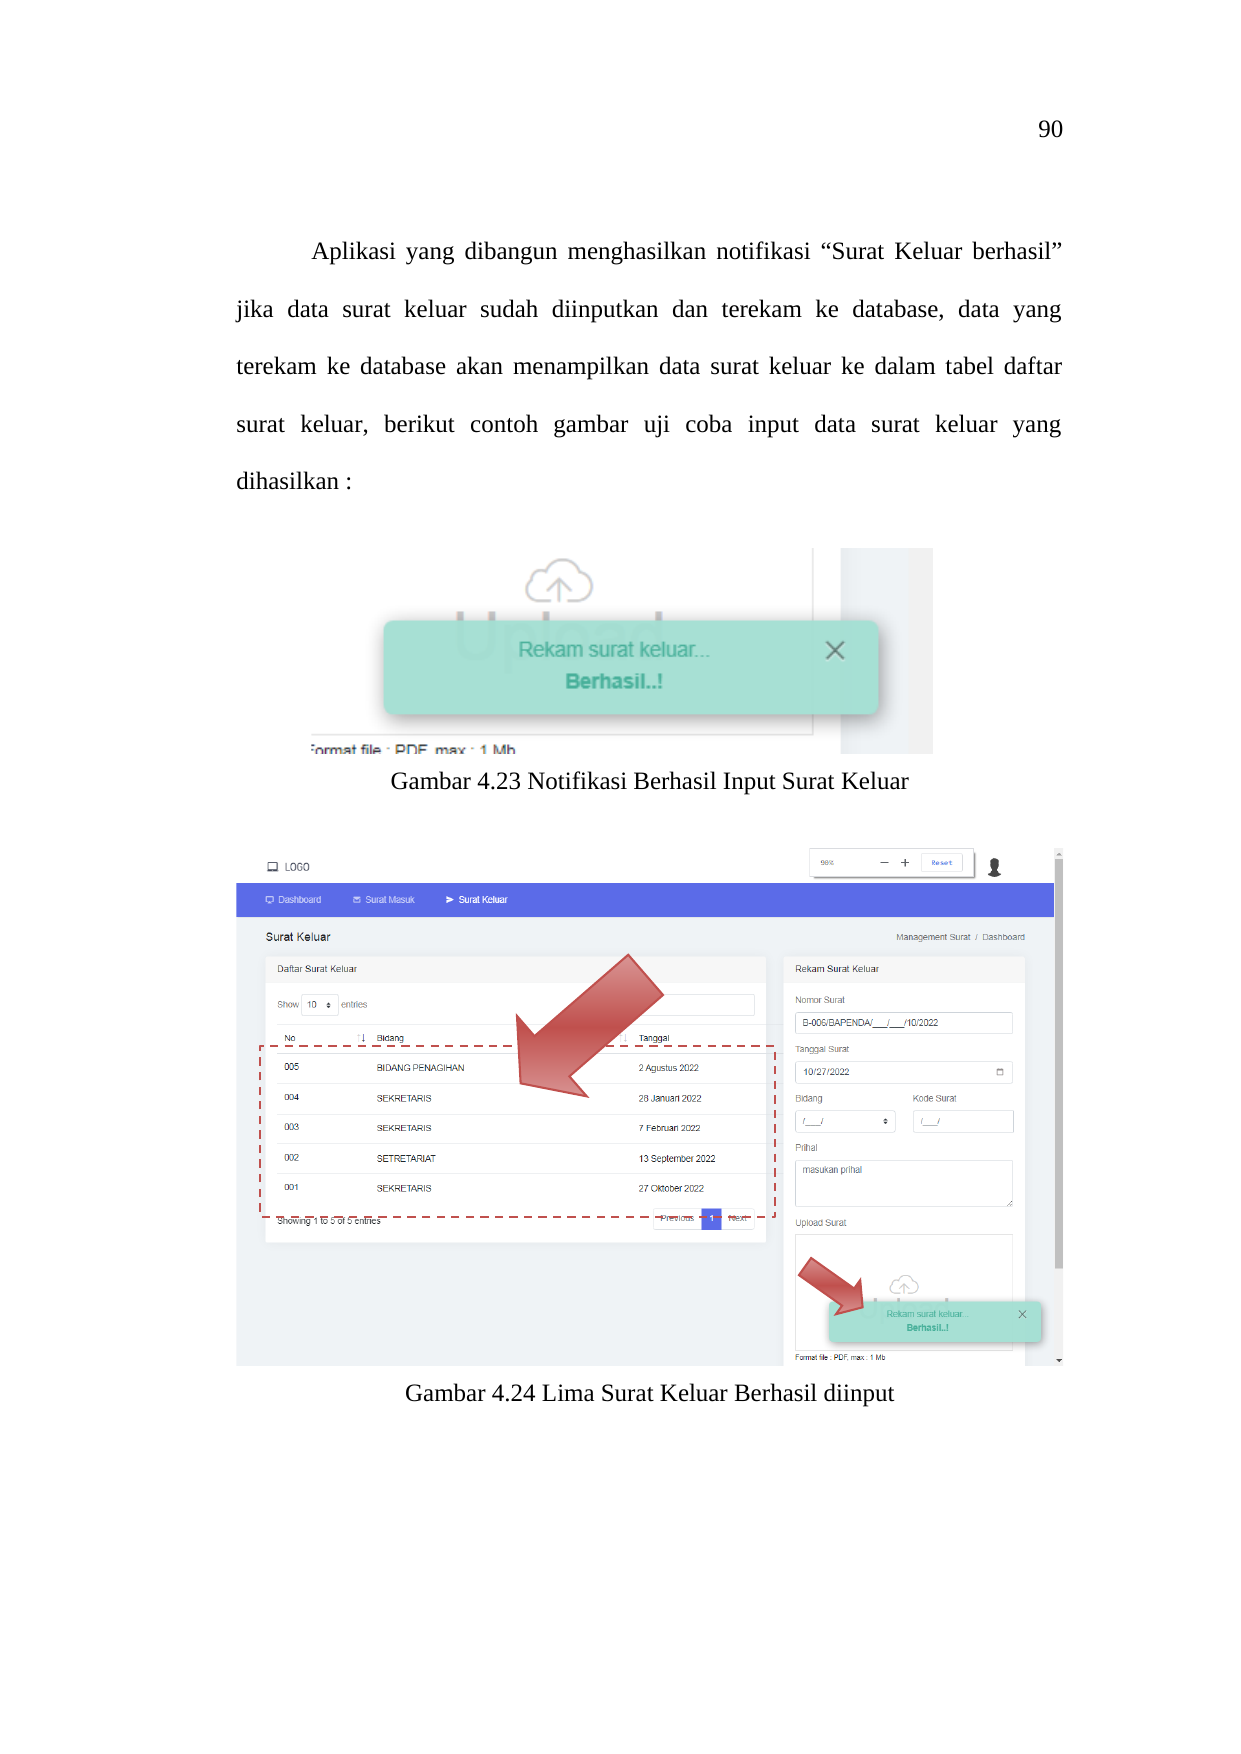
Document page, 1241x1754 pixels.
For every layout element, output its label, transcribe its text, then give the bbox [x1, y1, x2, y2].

text Gambar 4.24 Lima Surat Keluar Berhasil diinput [236, 1378, 1063, 1406]
picture [311, 548, 933, 754]
text Aplikasi yang dibangun menghasilkan notifikasi “Surat Keluar berhasil” jika data surat keluar sudah diinputkan dan terekam ke database, data yang terekam ke database akan menampilkan data surat keluar ke dalam tabel daftar surat keluar, berikut contoh gambar uji coba input data surat keluar yang dihasilkan : [236, 236, 1063, 495]
text Gambar 4.23 Notifikasi Berhasil Input Surat Keluar [236, 766, 1063, 794]
picture [236, 848, 1064, 1366]
